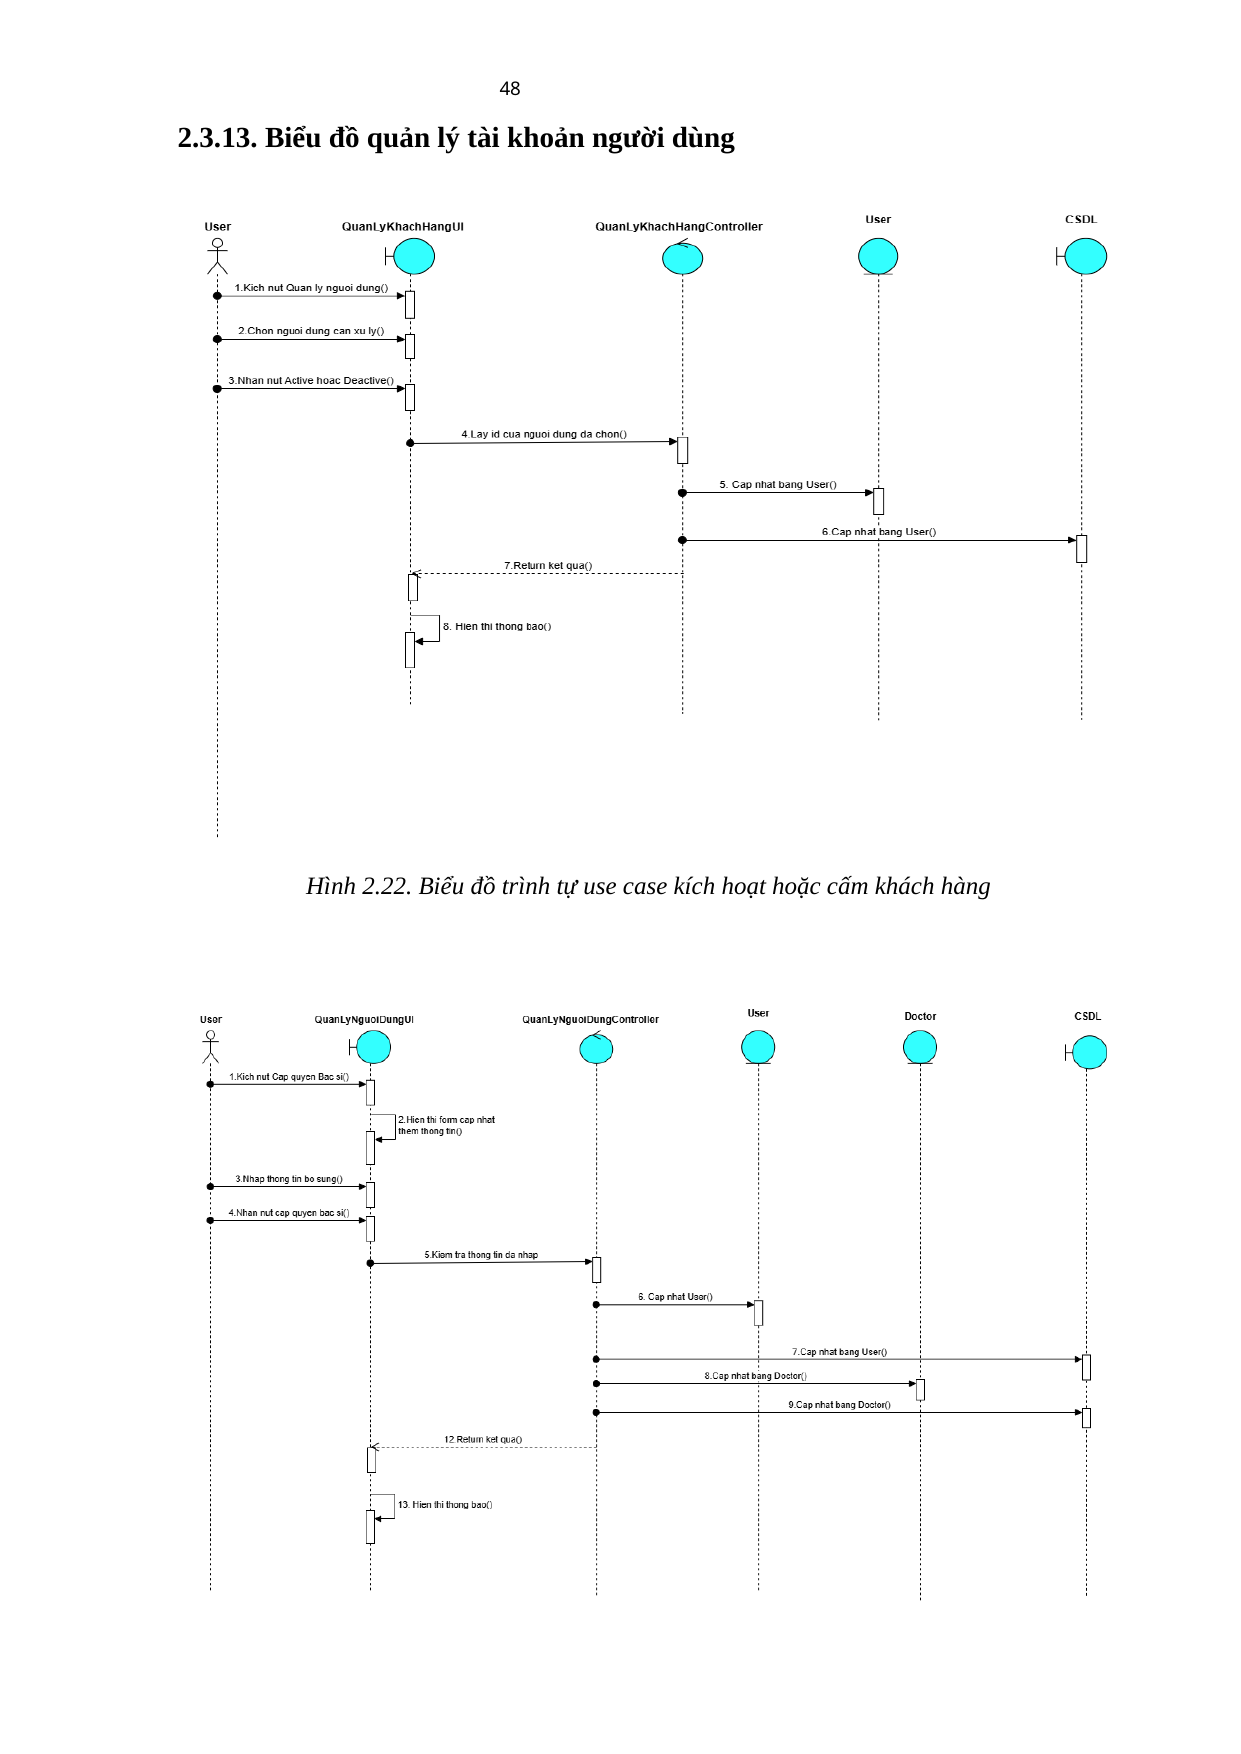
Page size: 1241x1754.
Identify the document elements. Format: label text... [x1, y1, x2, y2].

subtitle 2.3.13. Biểu đồ quản lý tài khoản người dùng [177, 120, 1122, 154]
picture [177, 208, 1121, 838]
picture [177, 1003, 1120, 1602]
text Hình 2.22. Biểu đồ trình tự use case kích hoạt hoặc cấm khách hàng [177, 871, 1122, 900]
